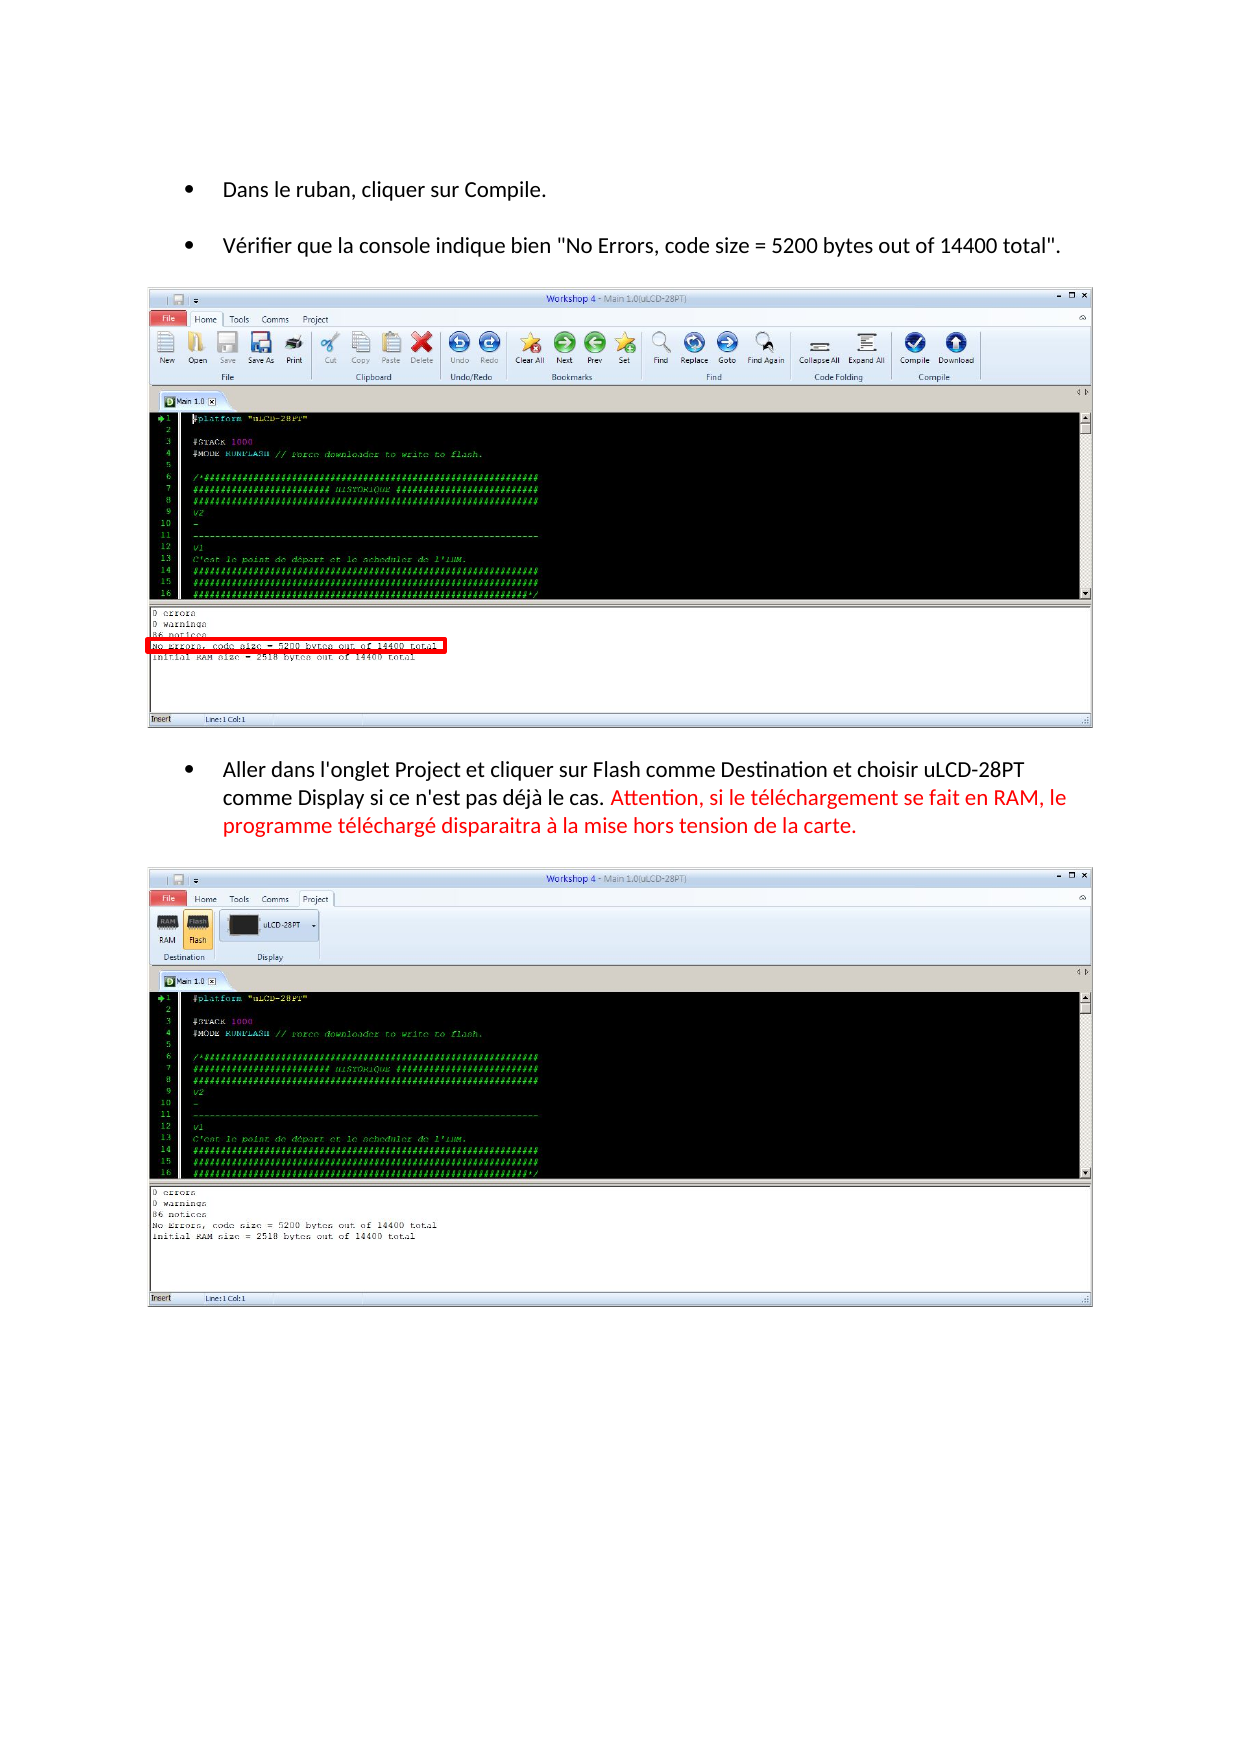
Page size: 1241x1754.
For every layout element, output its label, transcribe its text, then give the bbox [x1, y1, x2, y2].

picture [150, 641, 443, 649]
picture [147, 287, 1093, 728]
list Dans le ruban, cliquer sur Compile. [185, 176, 1093, 204]
list Vérifier que la console indique bien "No Errors, code size = 5200 bytes out of 14400 total". [185, 232, 1093, 260]
picture [147, 867, 1093, 1307]
list Aller dans l'onglet Project et cliquer sur Flash comme Destination et choisir uLCD-28PT comme Display si ce n'est pas déjà le cas. Attention, si le téléchargement se fait en RAM, le programme téléchargé disparaitra à la mise hors tension de la carte. [185, 755, 1093, 839]
